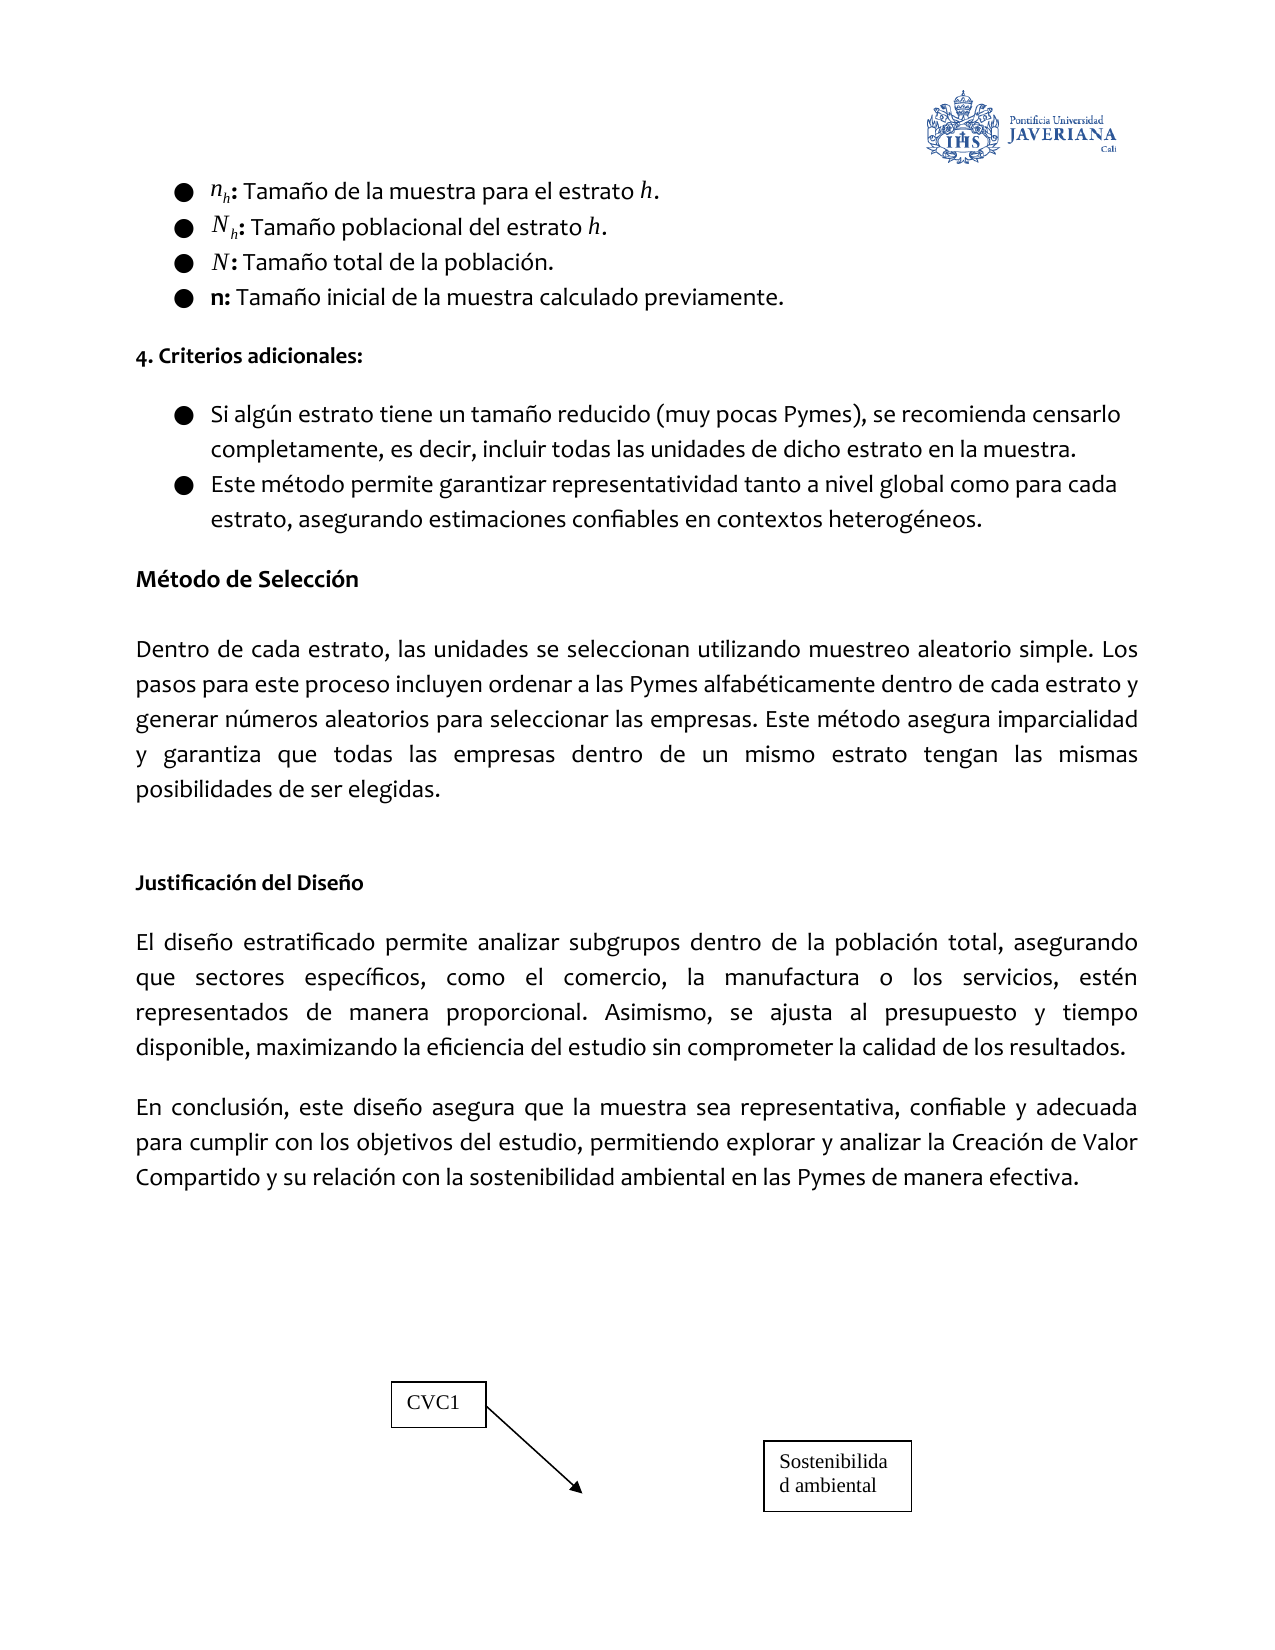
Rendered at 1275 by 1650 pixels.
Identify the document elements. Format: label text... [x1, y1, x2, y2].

subtitle Justificación del Diseño [135, 869, 1139, 897]
text El diseño estratificado permite analizar subgrupos dentro de la población total, asegurando que sectores específicos, como el comercio, la manufactura o los servicios, estén representados de manera proporcional. Asimismo, se ajusta al presupuesto y tiempo disponible, maximizando la eficiencia del estudio sin comprometer la calidad de los resultados. [135, 926, 1139, 1062]
list ​: Tamaño de la muestra para el estrato . [173, 175, 1139, 206]
picture [917, 78, 1125, 175]
list : Tamaño total de la población. [173, 247, 1139, 277]
list n: Tamaño inicial de la muestra calculado previamente. [173, 282, 1139, 312]
text En conclusión, este diseño asegura que la muestra sea representativa, confiable y adecuada para cumplir con los objetivos del estudio, permitiendo explorar y analizar la Creación de Valor Compartido y su relación con la sostenibilidad ambiental en las Pymes de manera efectiva. [135, 1091, 1139, 1192]
subtitle 4. Criterios adicionales: [135, 342, 1139, 370]
list Este método permite garantizar representatividad tanto a nivel global como para cada estrato, asegurando estimaciones confiables en contextos heterogéneos. [173, 469, 1139, 534]
list Si algún estrato tiene un tamaño reducido (muy pocas Pymes), se recomienda censarlo completamente, es decir, incluir todas las unidades de dicho estrato en la muestra. [173, 399, 1139, 464]
list : Tamaño poblacional del estrato . [173, 211, 1139, 242]
text Método de Selección [135, 564, 1139, 594]
text Dentro de cada estrato, las unidades se seleccionan utilizando muestreo aleatorio simple. Los pasos para este proceso incluyen ordenar a las Pymes alfabéticamente dentro de cada estrato y generar números aleatorios para seleccionar las empresas. Este método asegura imparcialidad y garantiza que todas las empresas dentro de un mismo estrato tengan las mismas posibilidades de ser elegidas. [135, 634, 1139, 804]
